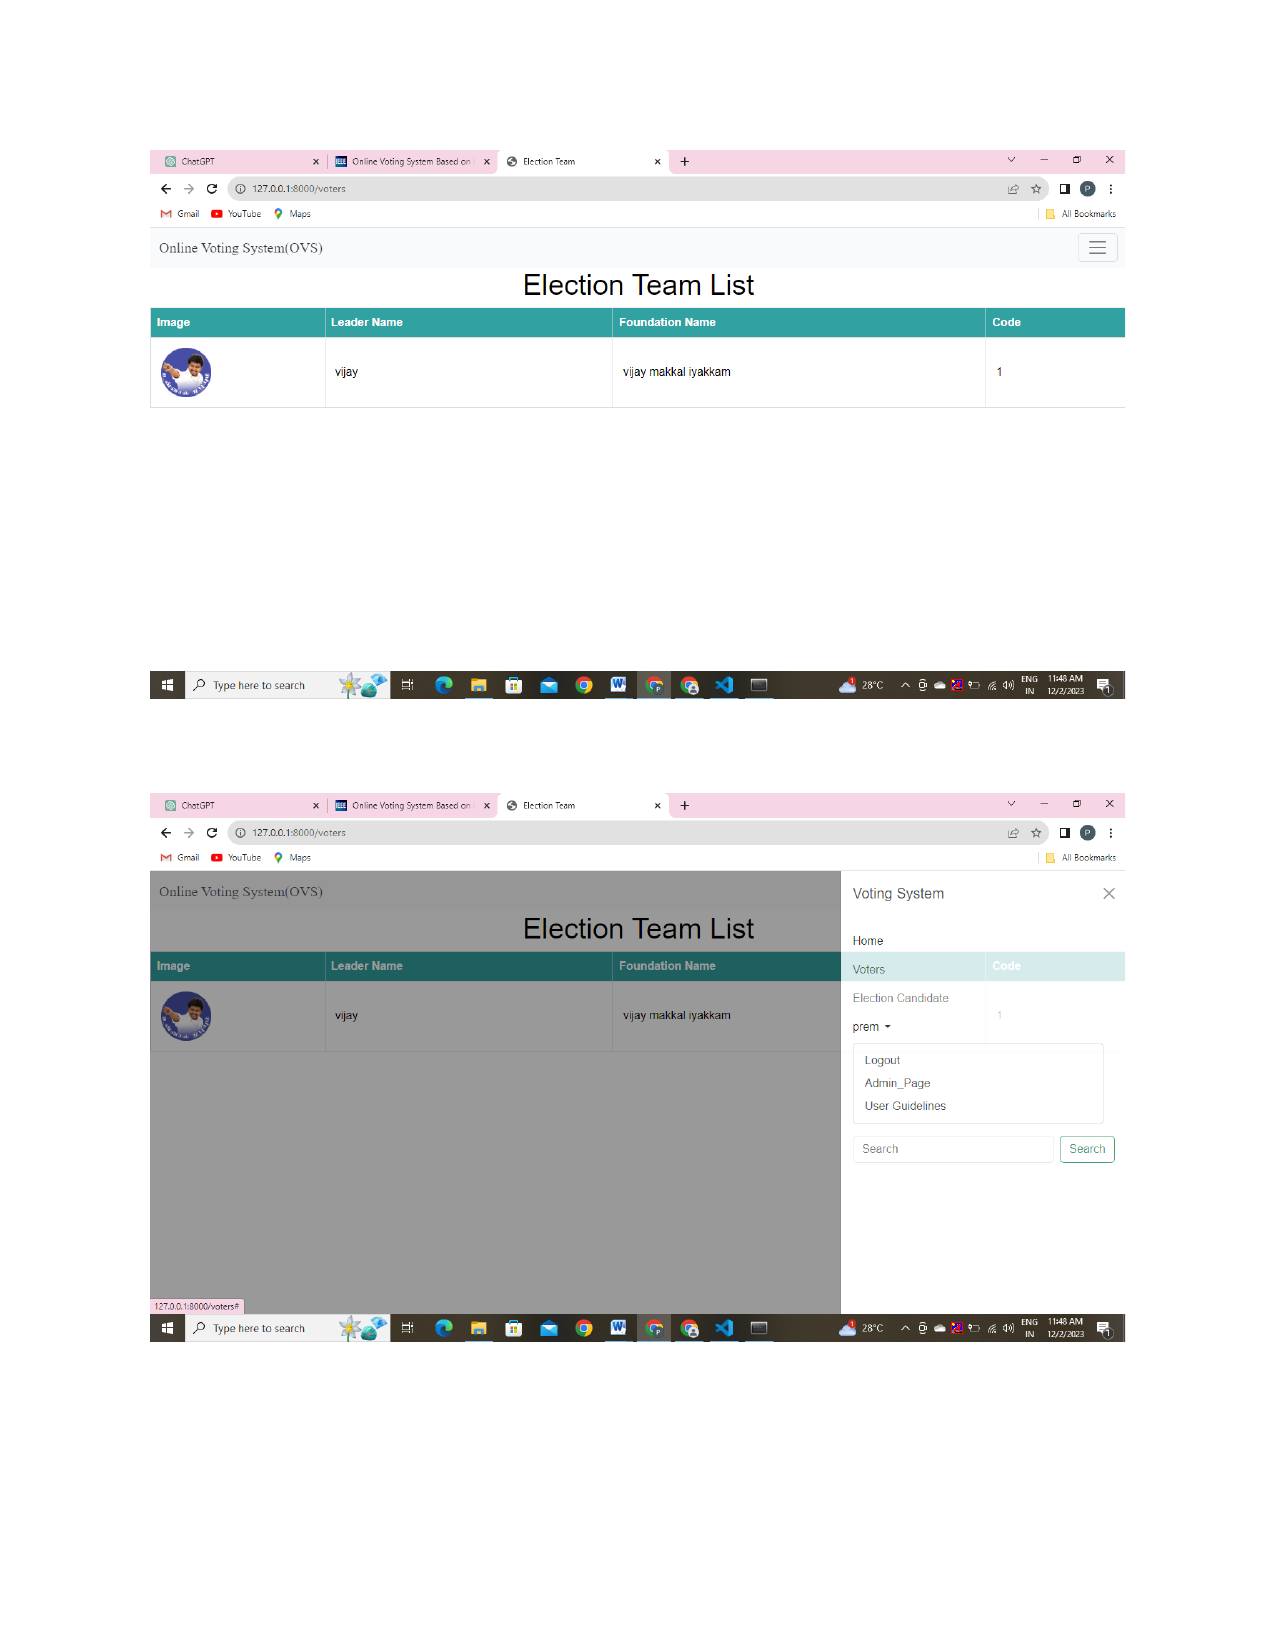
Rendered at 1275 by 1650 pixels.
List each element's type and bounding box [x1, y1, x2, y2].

picture [150, 150, 1125, 699]
picture [150, 793, 1125, 1342]
